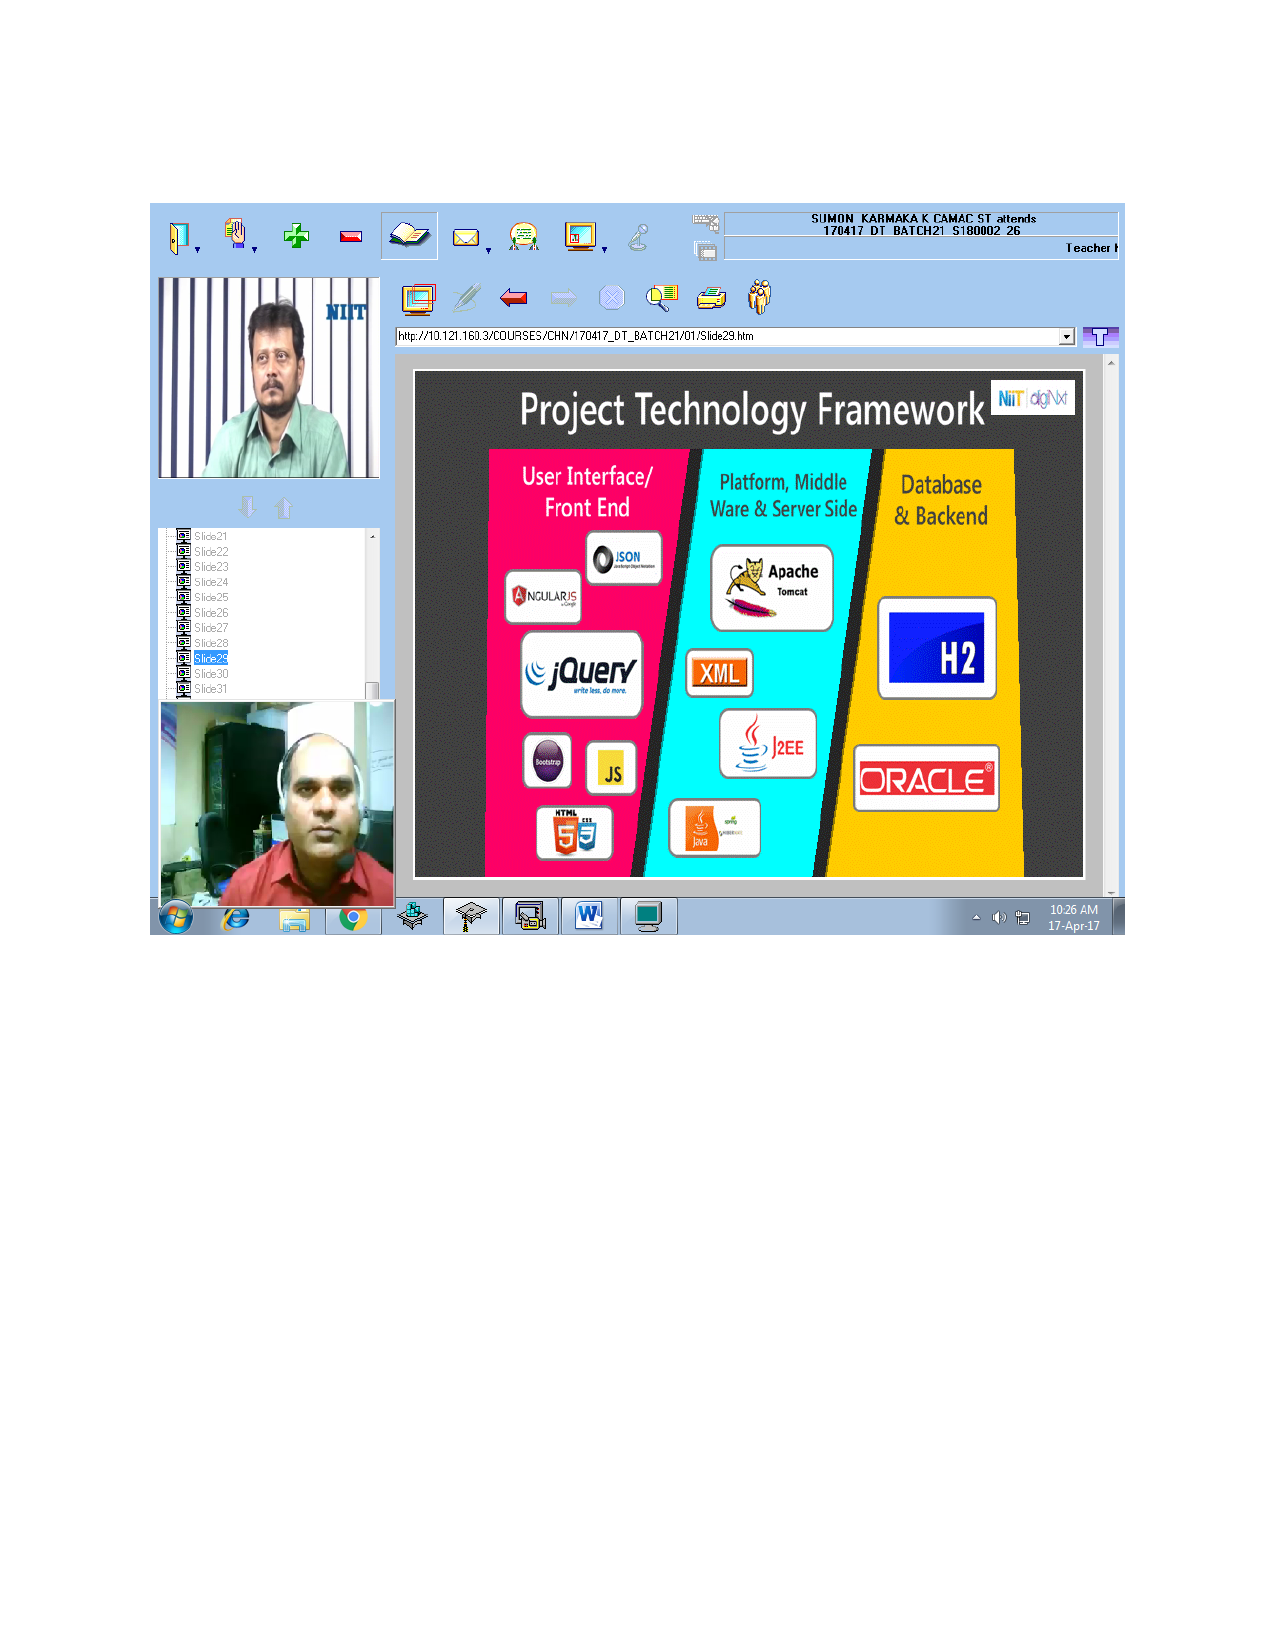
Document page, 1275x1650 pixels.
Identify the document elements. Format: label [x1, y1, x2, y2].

picture [150, 203, 1125, 935]
